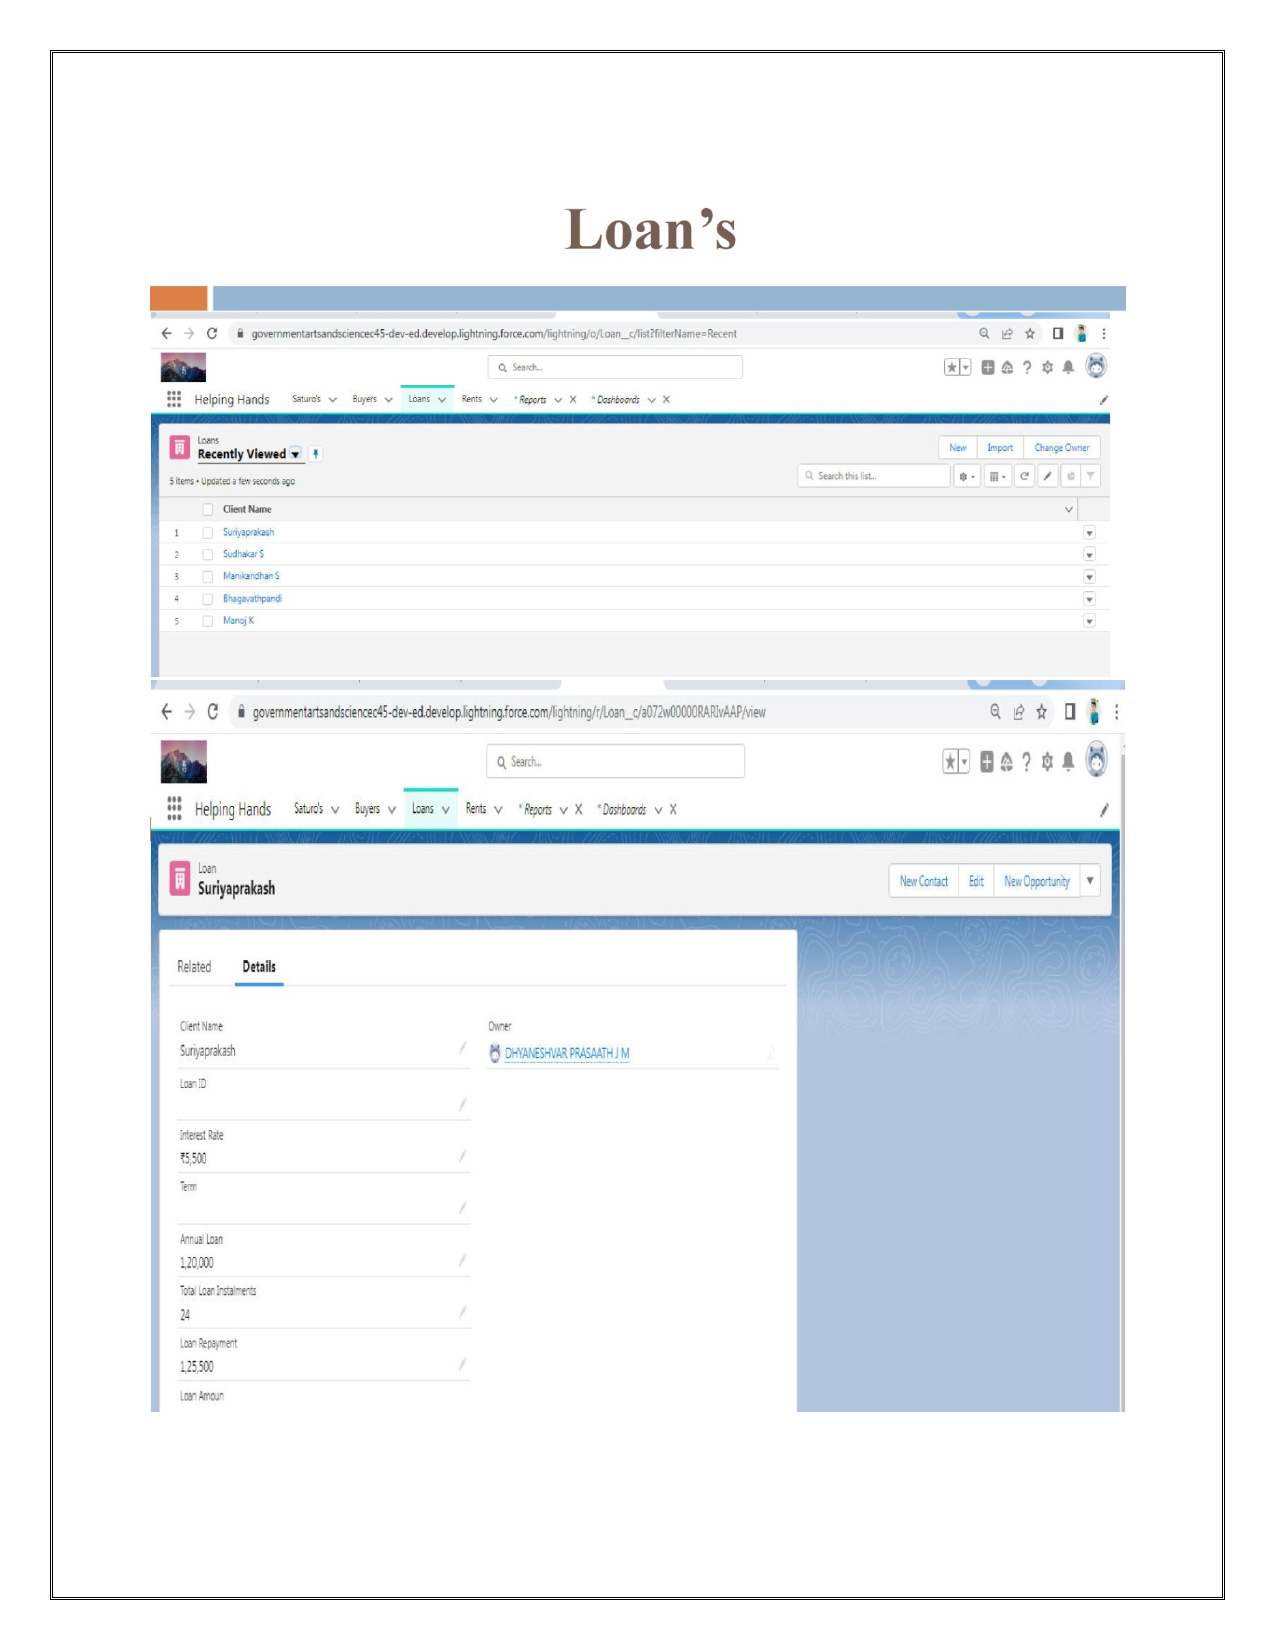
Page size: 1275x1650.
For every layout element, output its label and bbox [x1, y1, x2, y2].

picture [150, 150, 1126, 677]
picture [150, 680, 1125, 1412]
